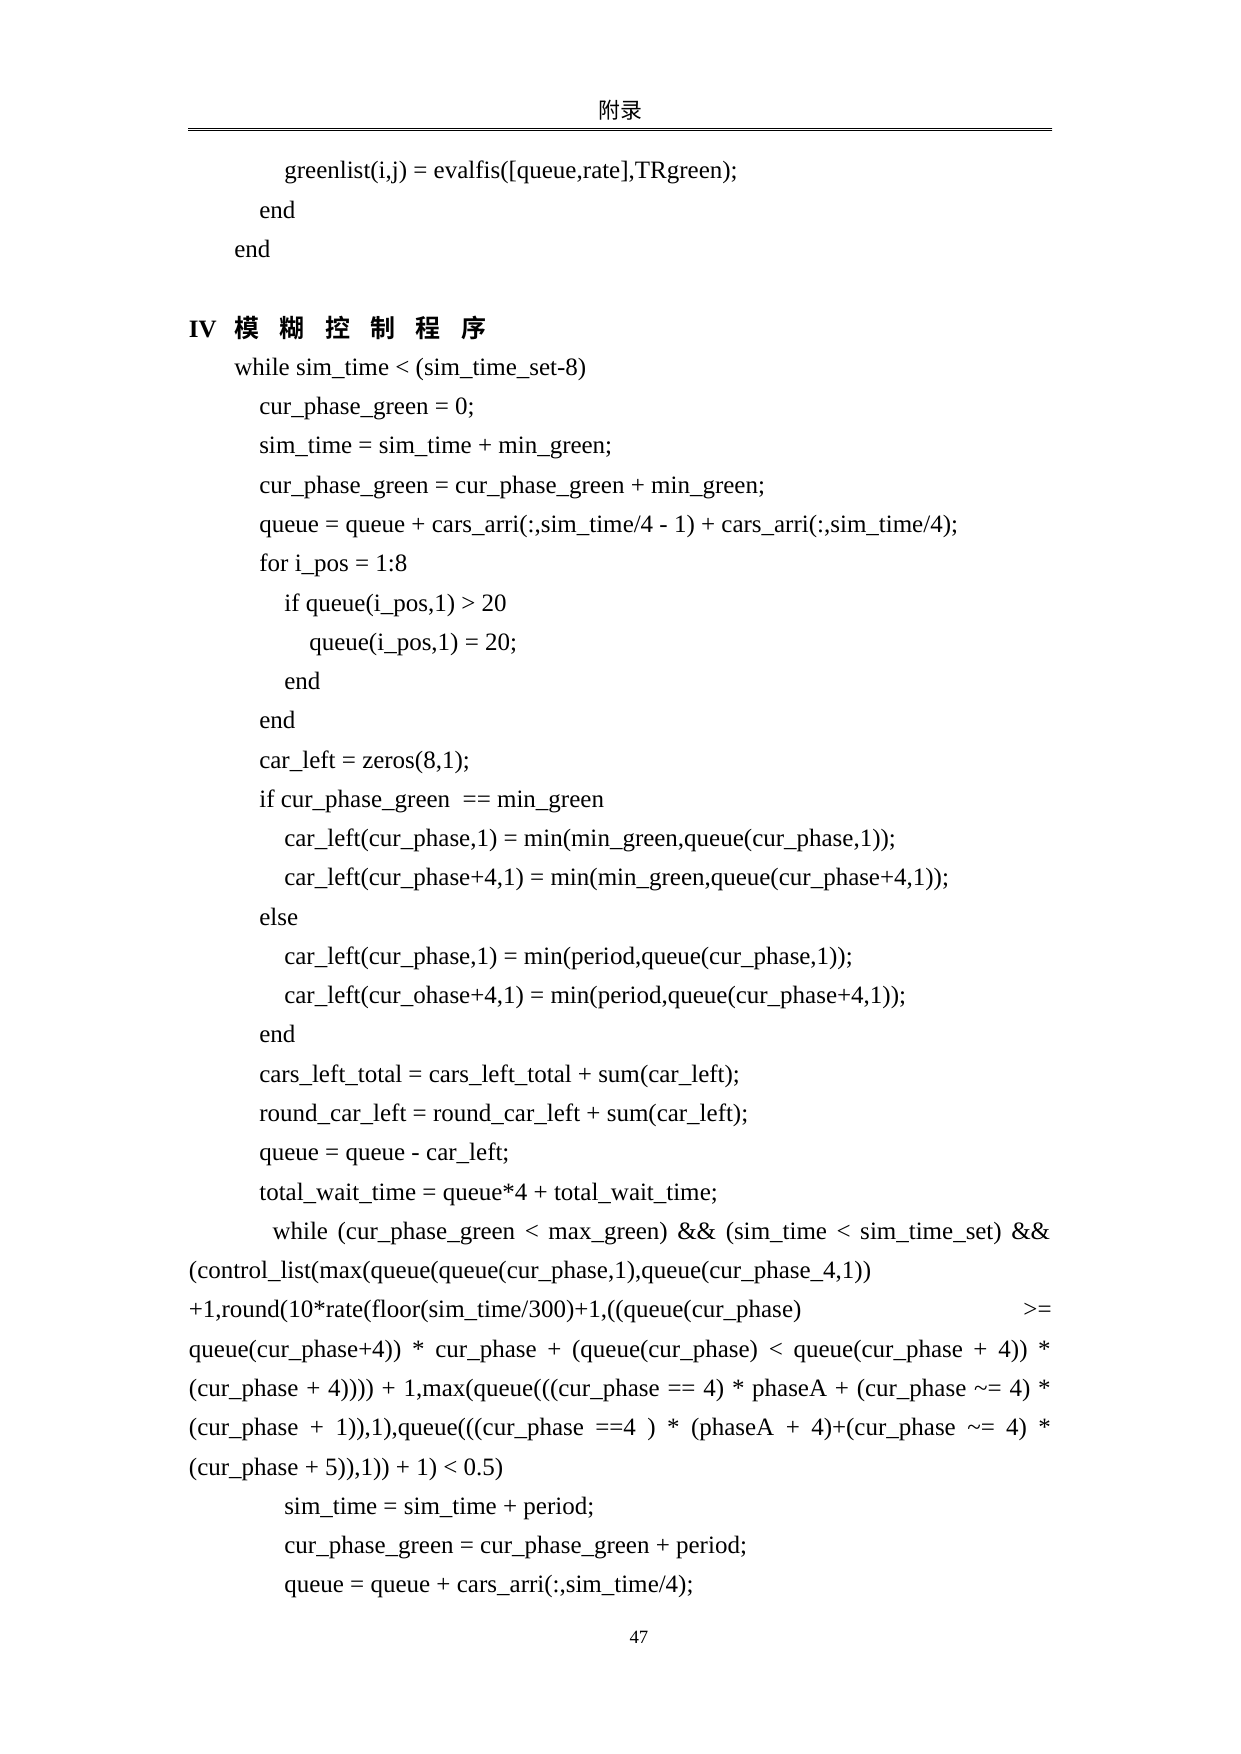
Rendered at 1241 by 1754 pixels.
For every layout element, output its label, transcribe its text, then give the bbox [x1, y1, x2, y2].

text if queue(i_pos,1) > 20 [189, 582, 1052, 622]
text if cur_phase_green == min_green [189, 779, 1052, 818]
text end [189, 1014, 1052, 1054]
text IV模糊控制程序 [189, 307, 1052, 347]
text queue(i_pos,1) = 20; [189, 622, 1052, 661]
text cur_phase_green = cur_phase_green + min_green; [189, 464, 1052, 504]
text greenlist(i,j) = evalfis([queue,rate],TRgreen); [189, 150, 1052, 190]
text car_left(cur_phase+4,1) = min(min_green,queue(cur_phase+4,1)); [189, 857, 1052, 897]
text end [189, 190, 1052, 229]
text sim_time = sim_time + min_green; [189, 425, 1052, 464]
text car_left(cur_ohase+4,1) = min(period,queue(cur_phase+4,1)); [189, 975, 1052, 1014]
text else [189, 897, 1052, 936]
text total_wait_time = queue*4 + total_wait_time; [189, 1171, 1052, 1211]
text cars_left_total = cars_left_total + sum(car_left); [189, 1054, 1052, 1093]
text sim_time = sim_time + period; [189, 1486, 1052, 1525]
text queue = queue + cars_arri(:,sim_time/4 - 1) + cars_arri(:,sim_time/4); [189, 504, 1052, 543]
text end [189, 229, 1052, 268]
text queue = queue - car_left; [189, 1132, 1052, 1171]
text queue = queue + cars_arri(:,sim_time/4); [189, 1564, 1052, 1603]
text cur_phase_green = 0; [189, 386, 1052, 425]
text while sim_time < (sim_time_set-8) [189, 347, 1052, 386]
text car_left(cur_phase,1) = min(period,queue(cur_phase,1)); [189, 936, 1052, 975]
text cur_phase_green = cur_phase_green + period; [189, 1525, 1052, 1564]
text car_left = zeros(8,1); [189, 739, 1052, 779]
text end [189, 700, 1052, 739]
text round_car_left = round_car_left + sum(car_left); [189, 1093, 1052, 1132]
text while (cur_phase_green < max_green) && (sim_time < sim_time_set) && (control_list(max(queue(queue(cur_phase,1),queue(cur_phase_4,1))+1,round(10*rate(floor(sim_time/300)+1,((queue(cur_phase) >= queue(cur_phase+4)) * cur_phase + (queue(cur_phase) < queue(cur_phase + 4)) * (cur_phase + 4)))) + 1,max(queue(((cur_phase == 4) * phaseA + (cur_phase ~= 4) * (cur_phase + 1)),1),queue(((cur_phase ==4 ) * (phaseA + 4)+(cur_phase ~= 4) * (cur_phase + 5)),1)) + 1) < 0.5) [189, 1211, 1052, 1486]
text for i_pos = 1:8 [189, 543, 1052, 582]
text end [189, 661, 1052, 700]
text car_left(cur_phase,1) = min(min_green,queue(cur_phase,1)); [189, 818, 1052, 857]
